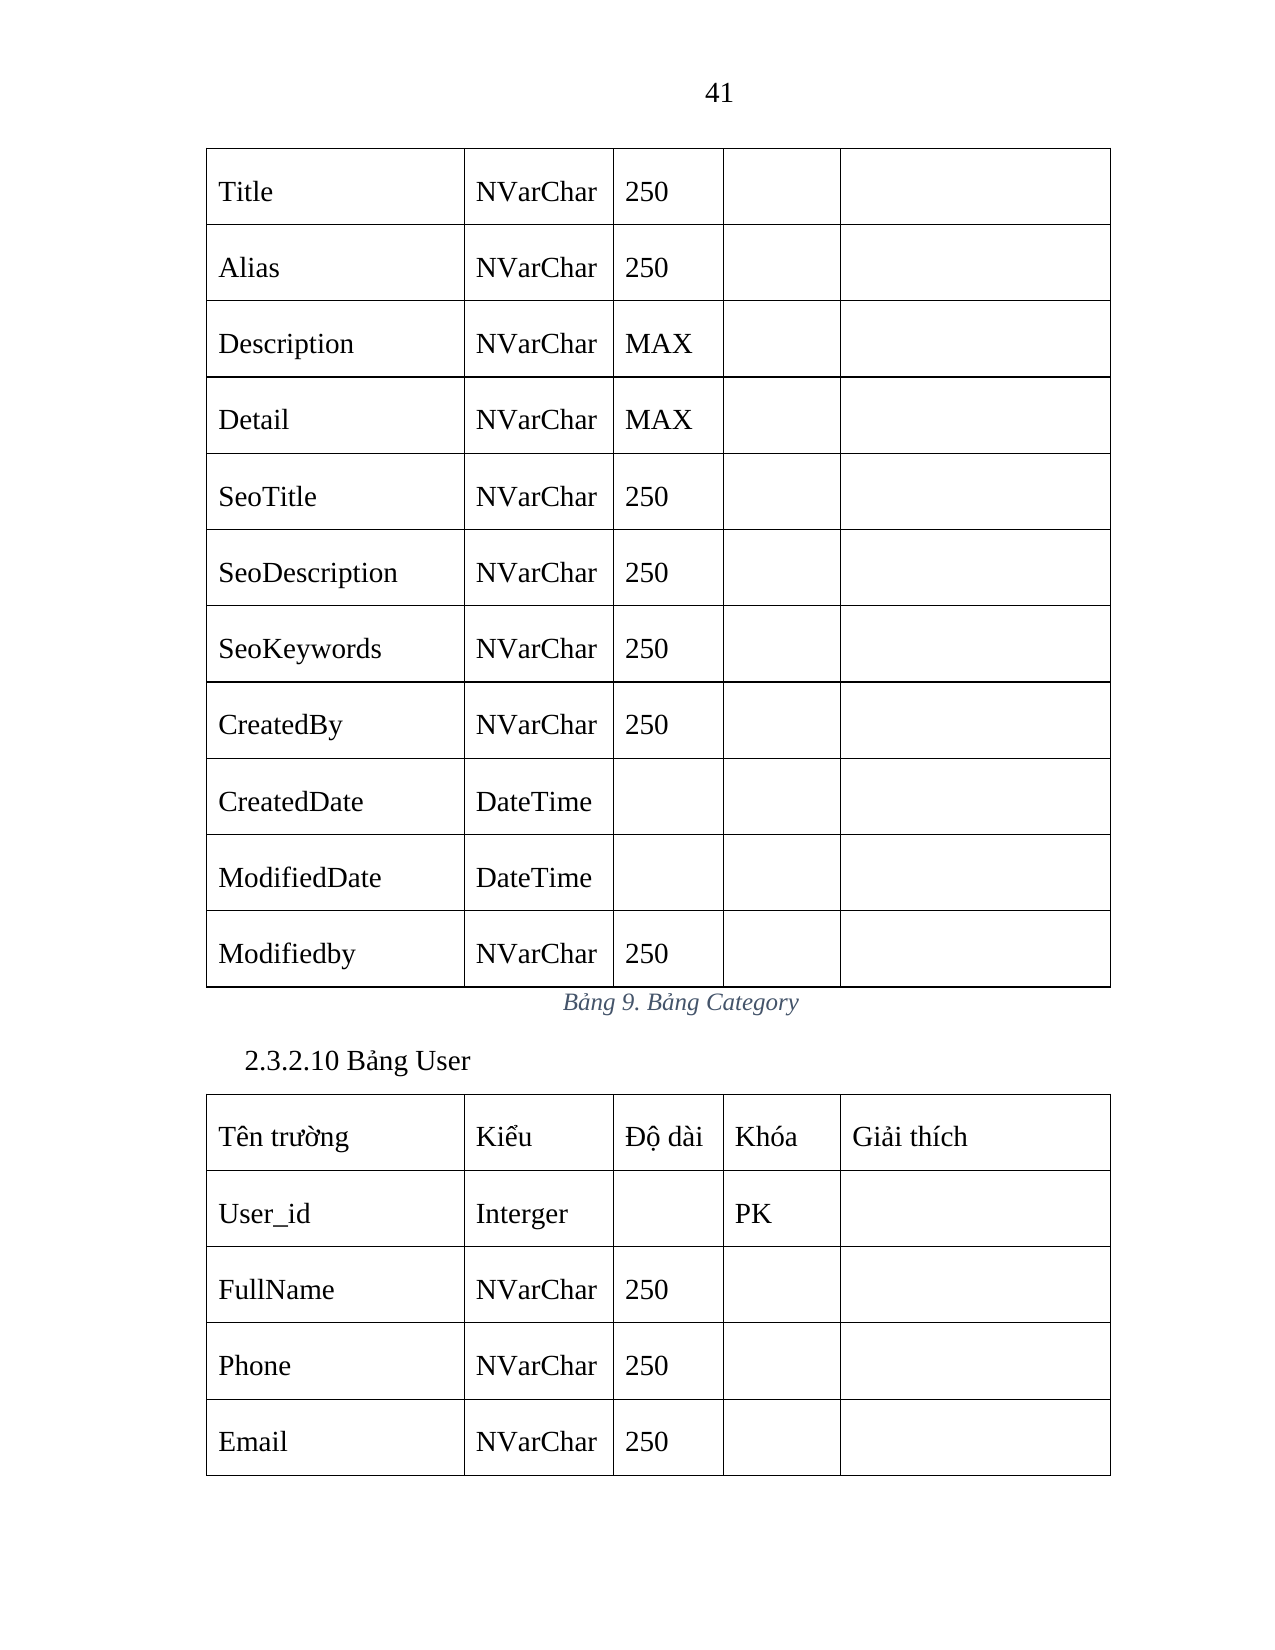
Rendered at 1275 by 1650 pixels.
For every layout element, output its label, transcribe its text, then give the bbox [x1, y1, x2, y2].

table_cell [724, 149, 840, 224]
table_cell [841, 530, 1110, 605]
table_cell DateTime [465, 835, 613, 910]
table_cell PK [724, 1171, 840, 1246]
table_cell [724, 835, 840, 910]
table_cell [614, 759, 723, 834]
table_cell Title [207, 149, 464, 224]
table_cell [724, 911, 840, 986]
table_cell [841, 1247, 1110, 1322]
table_cell [724, 378, 840, 453]
table_cell [841, 225, 1110, 300]
table_cell Detail [207, 378, 464, 453]
table_header Khóa [724, 1095, 840, 1170]
table_cell [841, 606, 1110, 681]
table_cell [724, 1247, 840, 1322]
table_cell NVarChar [465, 911, 613, 986]
table_cell [724, 683, 840, 758]
table_cell NVarChar [465, 1400, 613, 1475]
table_cell NVarChar [465, 225, 613, 300]
table_cell CreatedDate [207, 759, 464, 834]
table_cell MAX [614, 301, 723, 376]
table_cell [841, 759, 1110, 834]
table_cell [841, 1323, 1110, 1398]
table_cell 250 [614, 454, 723, 529]
table_cell 250 [614, 683, 723, 758]
table_cell NVarChar [465, 683, 613, 758]
table_cell 250 [614, 1323, 723, 1398]
table_cell NVarChar [465, 1247, 613, 1322]
table_cell FullName [207, 1247, 464, 1322]
table_cell 250 [614, 1400, 723, 1475]
table_cell Interger [465, 1171, 613, 1246]
table_cell CreatedBy [207, 683, 464, 758]
table_cell [841, 454, 1110, 529]
table_cell [724, 1400, 840, 1475]
table_cell [724, 530, 840, 605]
subtitle 2.3.2.10 Bảng User [244, 1043, 1157, 1077]
table_cell [724, 454, 840, 529]
table_header Giải thích [841, 1095, 1110, 1170]
table_cell DateTime [465, 759, 613, 834]
table_cell Modifiedby [207, 911, 464, 986]
table_cell [724, 606, 840, 681]
table_cell Alias [207, 225, 464, 300]
table_cell SeoDescription [207, 530, 464, 605]
table_cell Email [207, 1400, 464, 1475]
table_header Kiểu [465, 1095, 613, 1170]
table_cell ModifiedDate [207, 835, 464, 910]
table_cell Description [207, 301, 464, 376]
table_cell [841, 683, 1110, 758]
table_header Độ dài [614, 1095, 723, 1170]
table_cell MAX [614, 378, 723, 453]
table_header Tên trường [207, 1095, 464, 1170]
table_cell [841, 911, 1110, 986]
table_cell 250 [614, 1247, 723, 1322]
table_cell NVarChar [465, 454, 613, 529]
table_cell 250 [614, 606, 723, 681]
table_cell Phone [207, 1323, 464, 1398]
table_cell [614, 835, 723, 910]
table_cell NVarChar [465, 301, 613, 376]
table_cell [841, 835, 1110, 910]
table_cell [724, 1323, 840, 1398]
table_cell [614, 1171, 723, 1246]
table_cell [724, 301, 840, 376]
table_cell NVarChar [465, 1323, 613, 1398]
table_cell [841, 301, 1110, 376]
table_cell NVarChar [465, 606, 613, 681]
table_cell NVarChar [465, 149, 613, 224]
table_cell [841, 1400, 1110, 1475]
table_cell SeoKeywords [207, 606, 464, 681]
table_cell 250 [614, 911, 723, 986]
table_cell [724, 759, 840, 834]
table_cell NVarChar [465, 378, 613, 453]
table_cell [841, 1171, 1110, 1246]
table_cell User_id [207, 1171, 464, 1246]
table_cell [841, 149, 1110, 224]
table_cell 250 [614, 225, 723, 300]
table_cell NVarChar [465, 530, 613, 605]
table_cell 250 [614, 149, 723, 224]
text Bảng 9. Bảng Category [207, 987, 1157, 1016]
table_cell SeoTitle [207, 454, 464, 529]
table_cell [724, 225, 840, 300]
table_cell [841, 378, 1110, 453]
table_cell 250 [614, 530, 723, 605]
